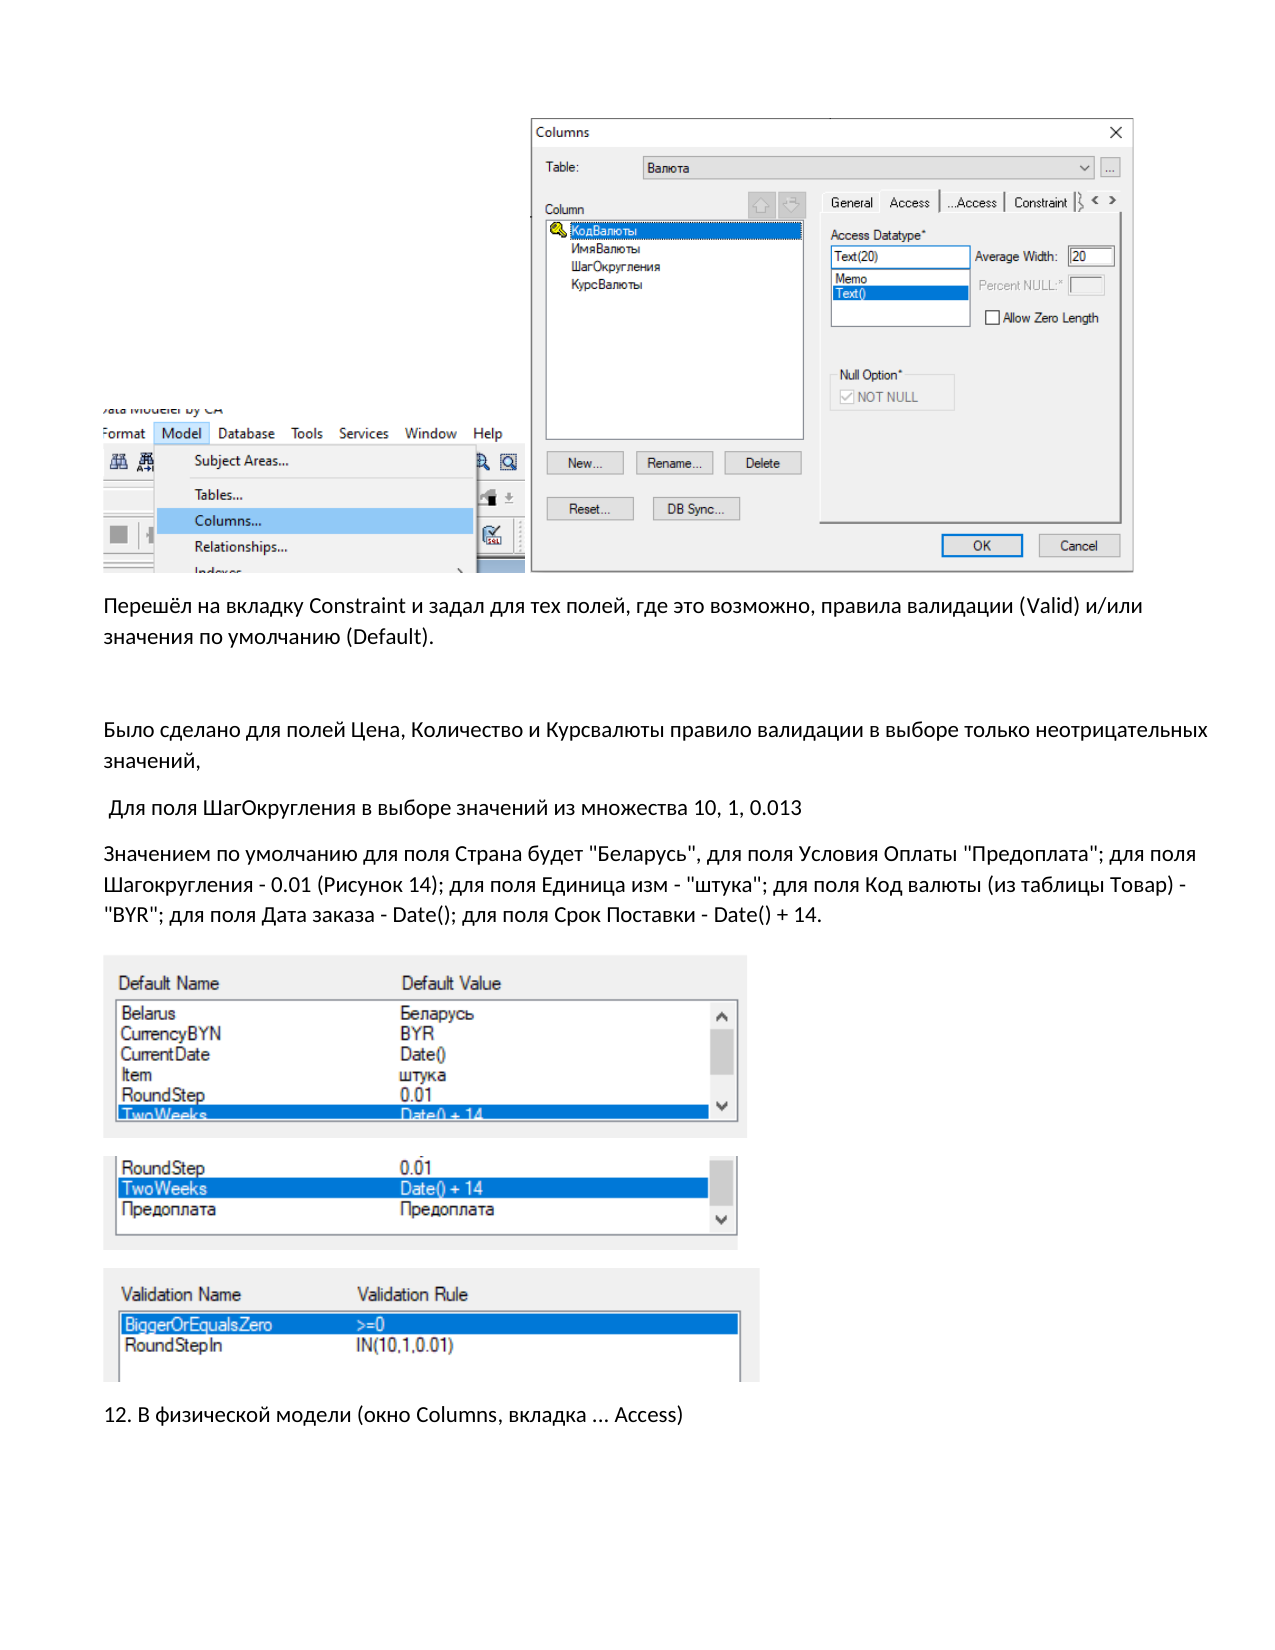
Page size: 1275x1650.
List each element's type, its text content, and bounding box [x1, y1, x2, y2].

picture [530, 118, 1134, 573]
text 12. В физической модели (окно Columns, вкладка ... Аccess) [103, 1400, 1211, 1428]
text Для поля ШагОкругления в выборе значений из множества 10, 1, 0.013 [103, 793, 1211, 821]
text Значением по умолчанию для поля Страна будет "Беларусь", для поля Условия Оплаты "Предоплата"; для поля Шагокругления - 0.01 (Рисунок 14); для поля Единица изм - "штука"; для поля Код валюты (из таблицы Товар) - "ВYR"; для поля Дата заказа - Date(); для поля Срок Поставки - Date() + 14. [103, 839, 1211, 928]
text Перешёл на вкладку Constraint и задал для тех полей, где это возможно, правила валидации (Valid) и/или значения по умолчанию (Default). [103, 592, 1211, 650]
picture [103, 946, 748, 1138]
picture [103, 1268, 760, 1382]
picture [103, 409, 525, 573]
text Было сделано для полей Цена, Количество и Курсвалюты правило валидации в выборе только неотрицательных значений, [103, 716, 1211, 774]
picture [103, 1156, 738, 1250]
